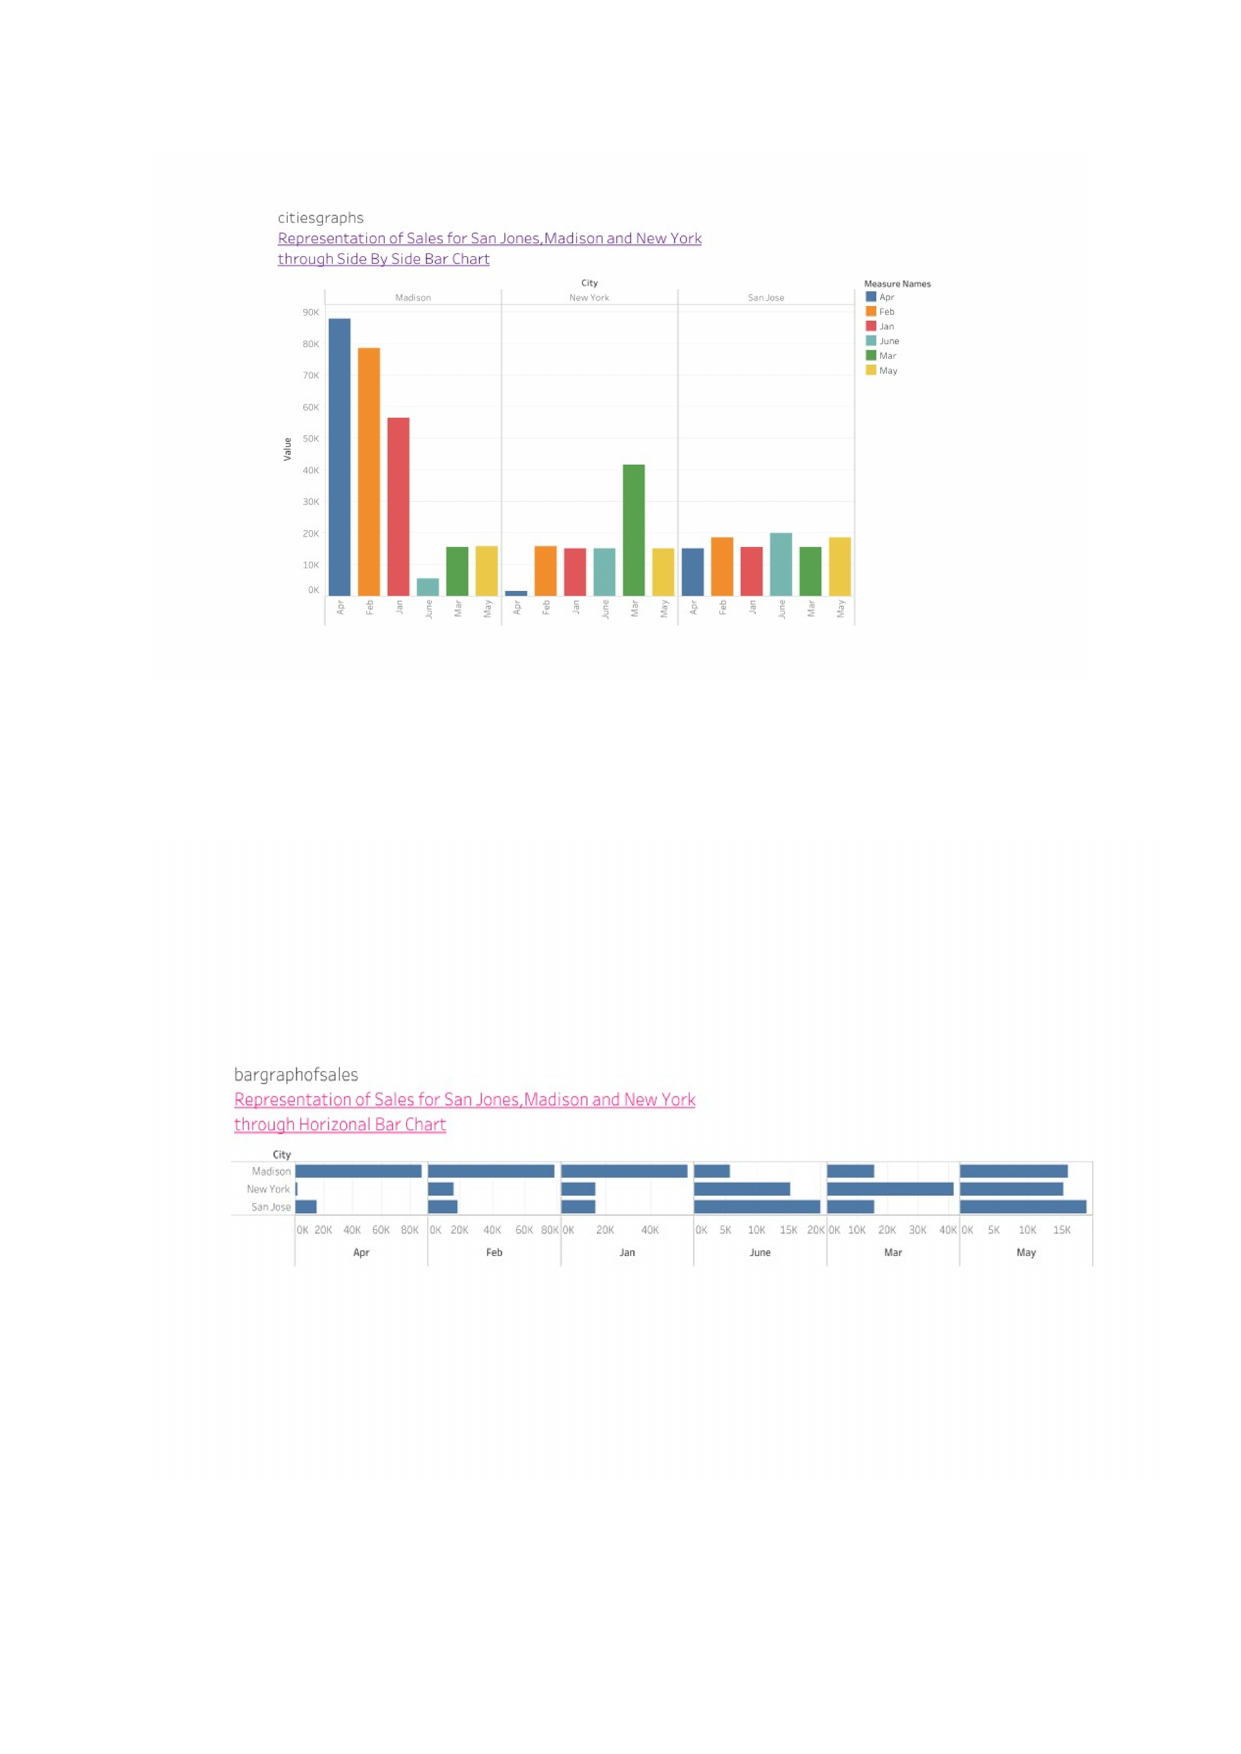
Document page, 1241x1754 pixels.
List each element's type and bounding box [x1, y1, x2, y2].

picture [150, 840, 1175, 1482]
picture [150, 150, 1091, 679]
